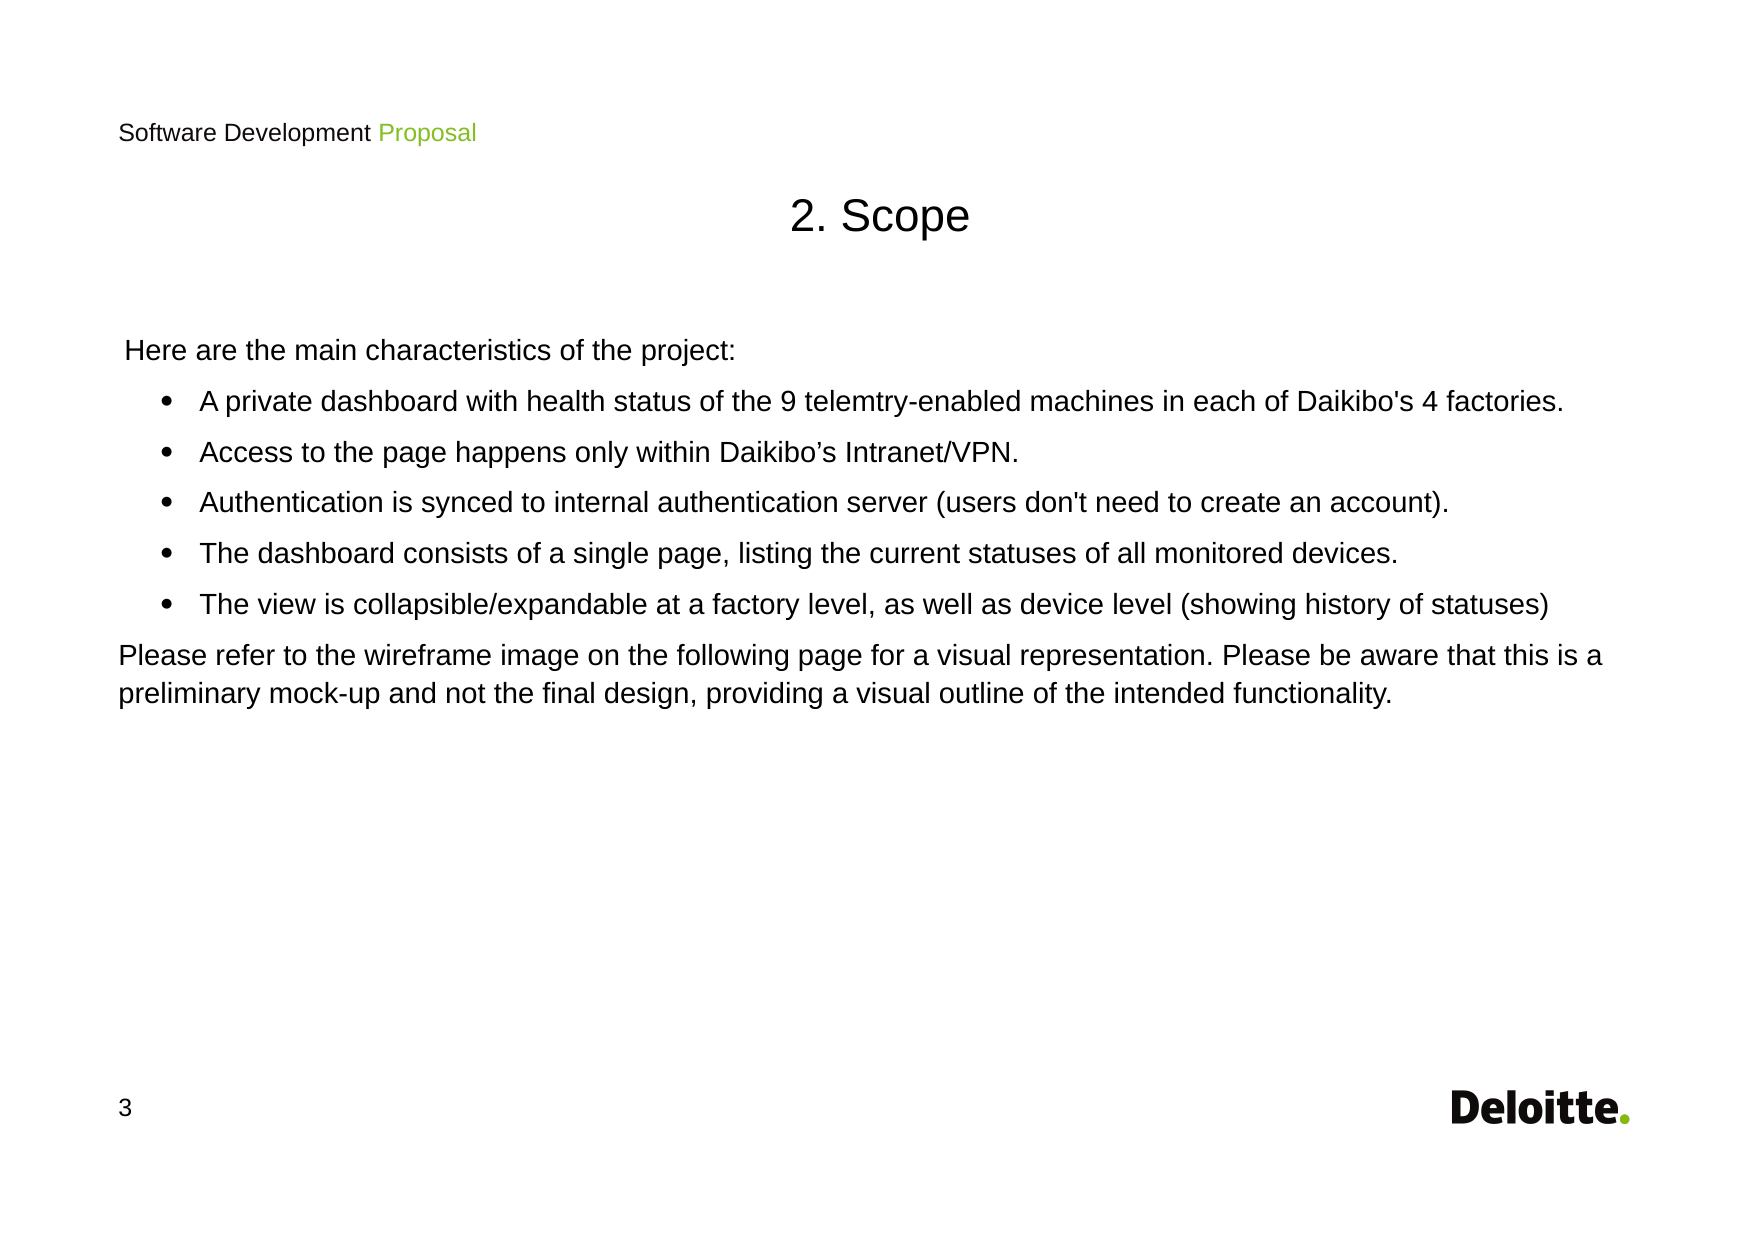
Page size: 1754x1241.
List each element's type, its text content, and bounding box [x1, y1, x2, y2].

text 2. Scope [124, 188, 1636, 241]
picture [1448, 1084, 1633, 1130]
text Here are the main characteristics of the project: [124, 333, 1636, 367]
list A private dashboard with health status of the 9 telemtry-enabled machines in each of Daikibo's 4 factories. [162, 384, 1636, 418]
list The dashboard consists of a single page, listing the current statuses of all monitored devices. [162, 536, 1636, 570]
list The view is collapsible/expandable at a factory level, as well as device level (showing history of statuses) [162, 587, 1636, 621]
text Please refer to the wireframe image on the following page for a visual representation. Please be aware that this is a preliminary mock-up and not the final design, providing a visual outline of the intended functionality. [118, 637, 1636, 709]
list Authentication is synced to internal authentication server (users don't need to create an account). [162, 485, 1636, 519]
list Access to the page happens only within Daikibo’s Intranet/VPN. [162, 434, 1636, 468]
